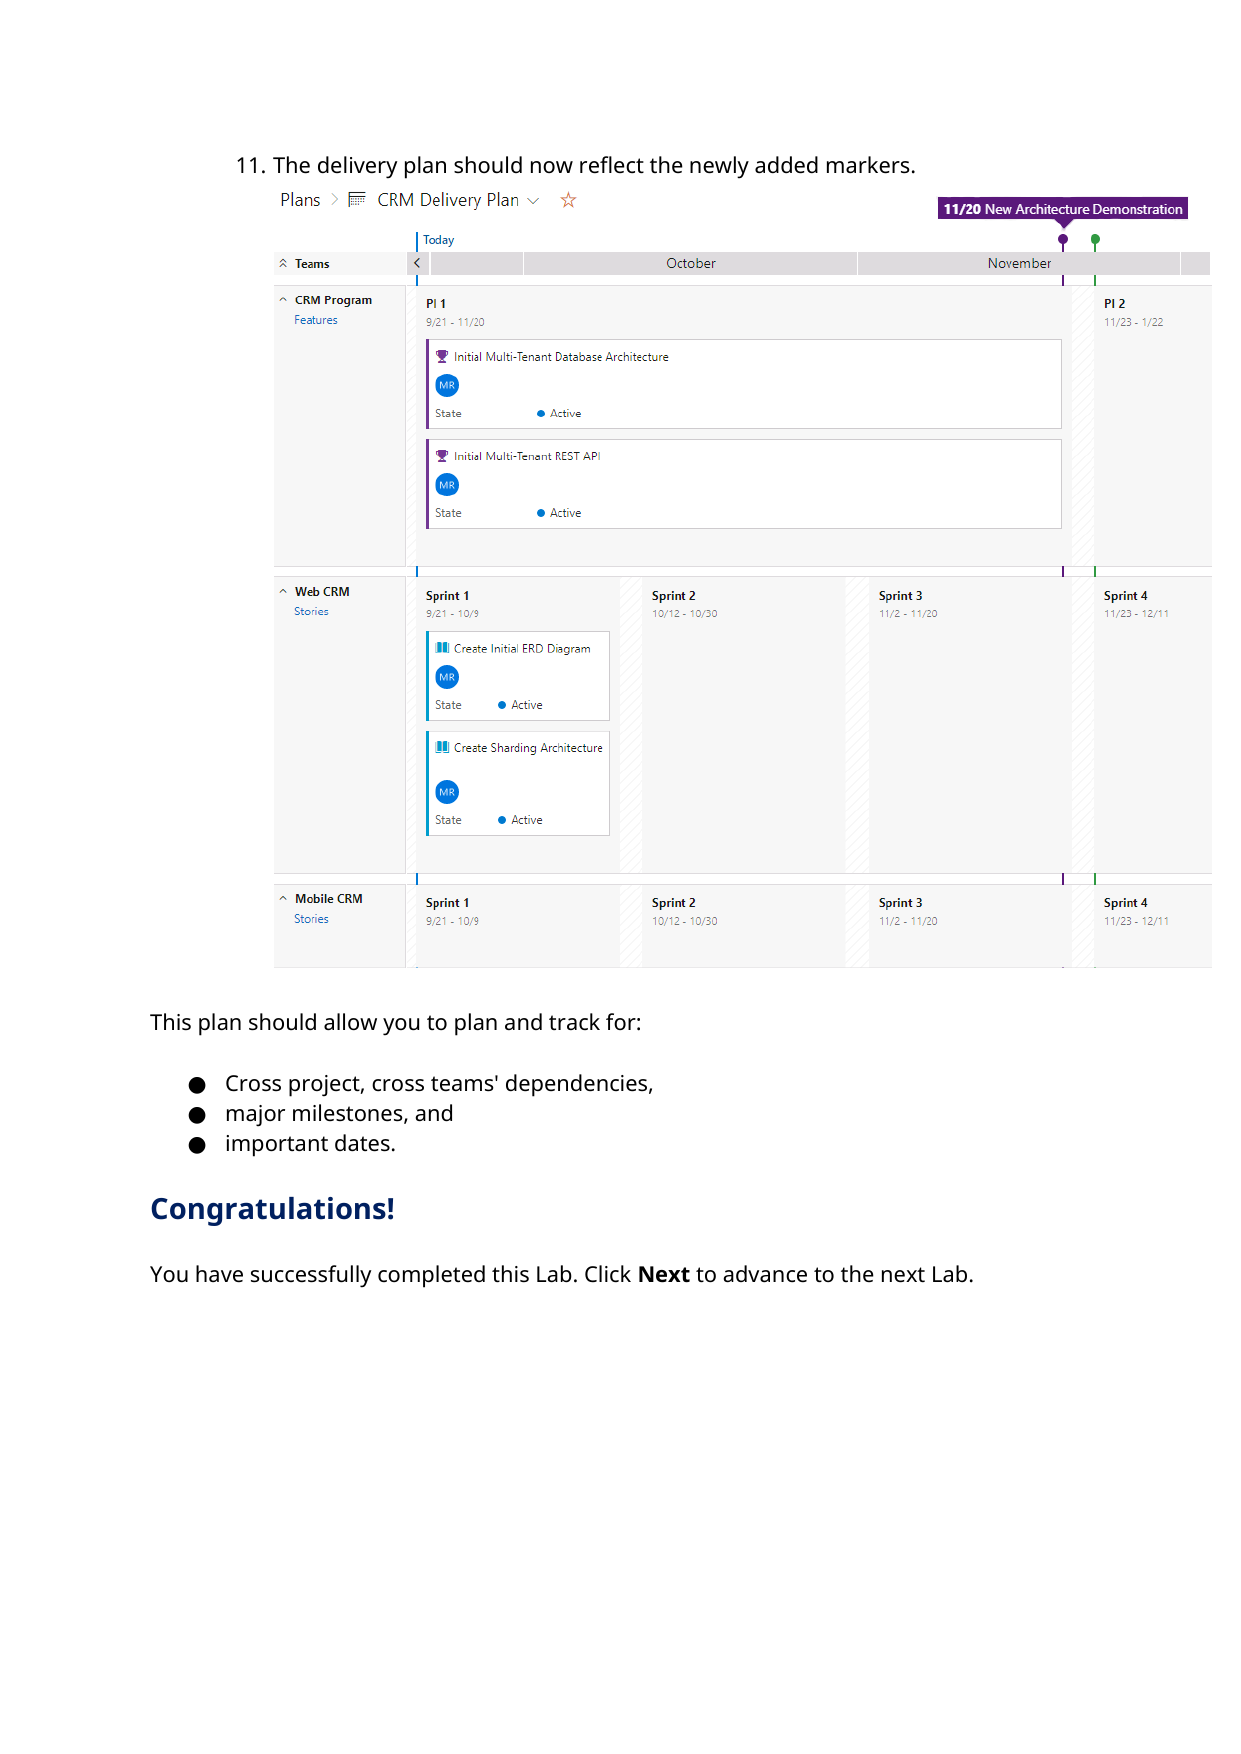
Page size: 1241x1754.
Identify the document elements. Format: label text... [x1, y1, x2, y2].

picture [272, 179, 1214, 968]
subtitle Congratulations! [150, 1188, 1090, 1228]
list important dates. [187, 1127, 1090, 1157]
list Cross project, cross teams' dependencies, [187, 1068, 1090, 1098]
list major milestones, and [187, 1098, 1090, 1127]
text You have successfully completed this Lab. Click Next to advance to the next Lab. [150, 1259, 1090, 1289]
text This plan should allow you to plan and track for: [150, 1007, 1090, 1037]
